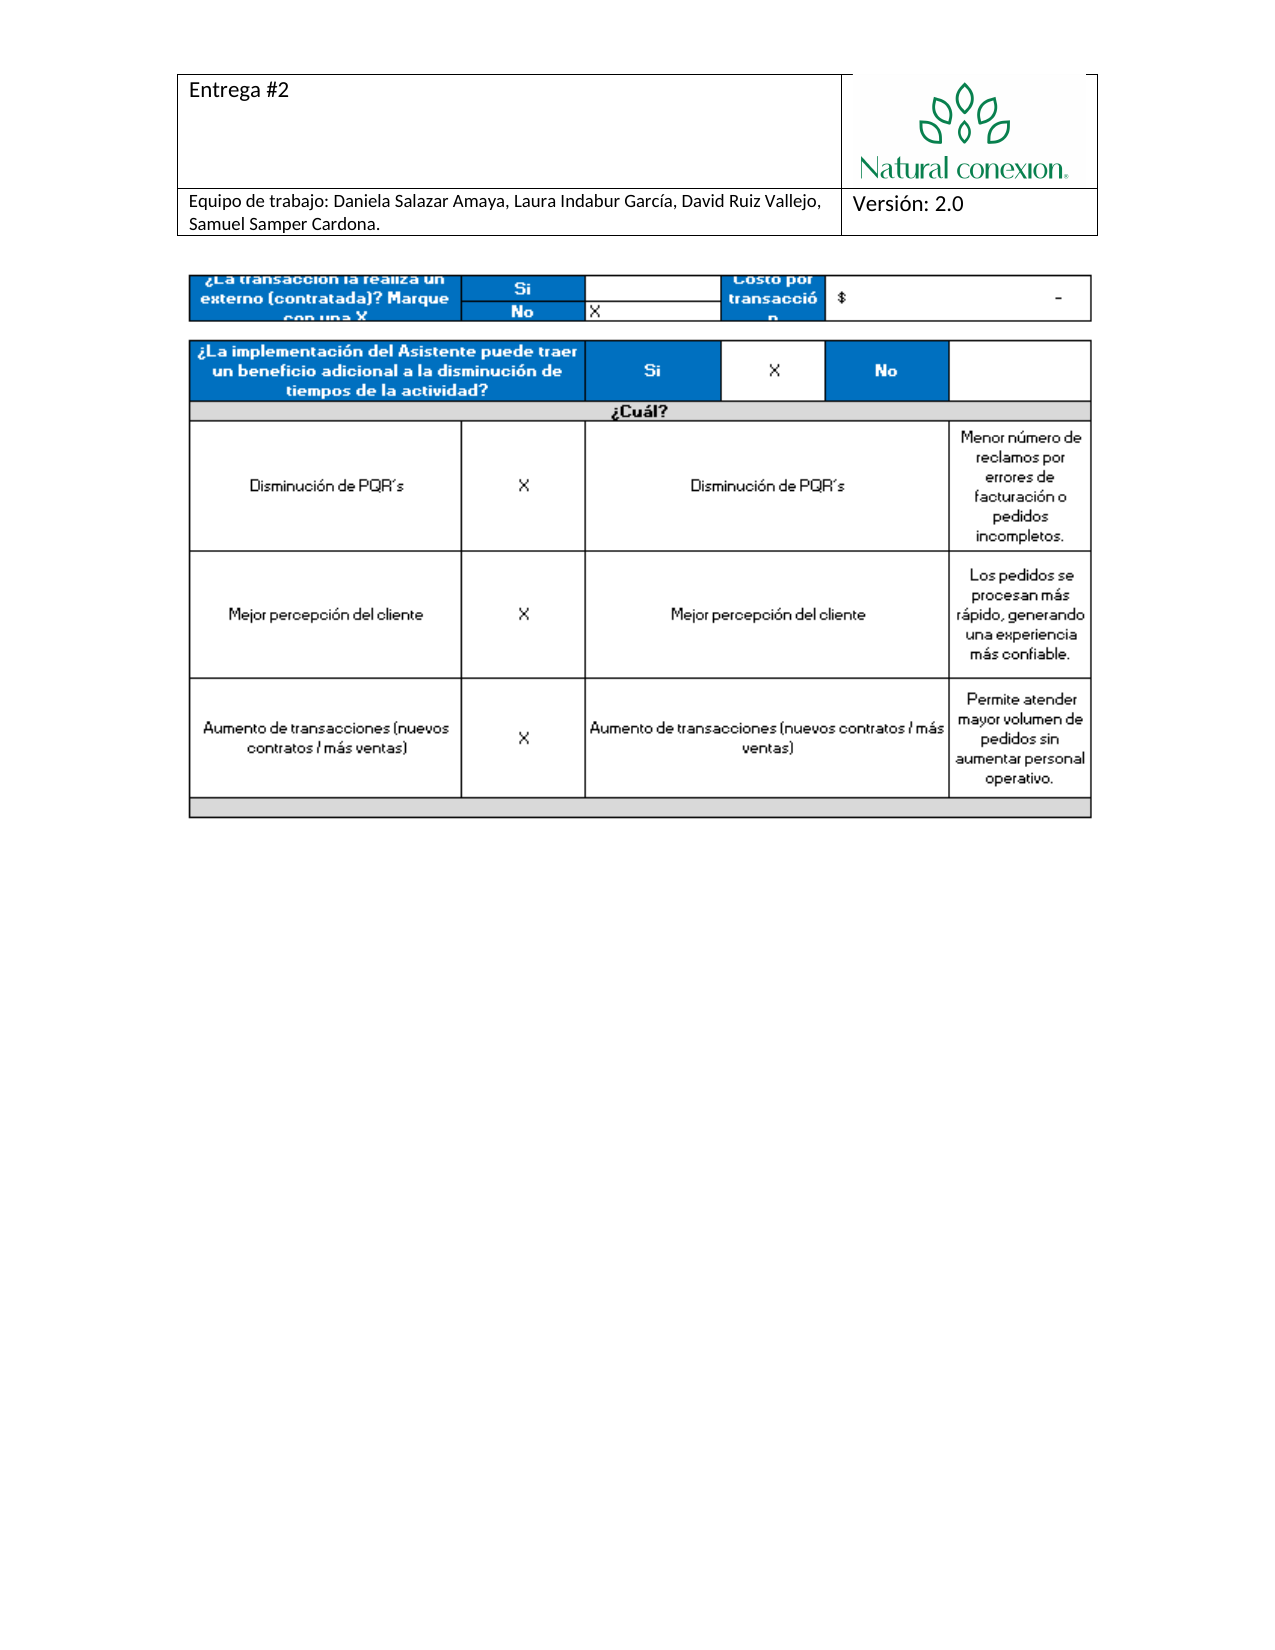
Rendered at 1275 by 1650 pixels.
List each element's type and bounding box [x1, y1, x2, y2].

picture [177, 270, 1098, 826]
picture [852, 74, 1086, 188]
